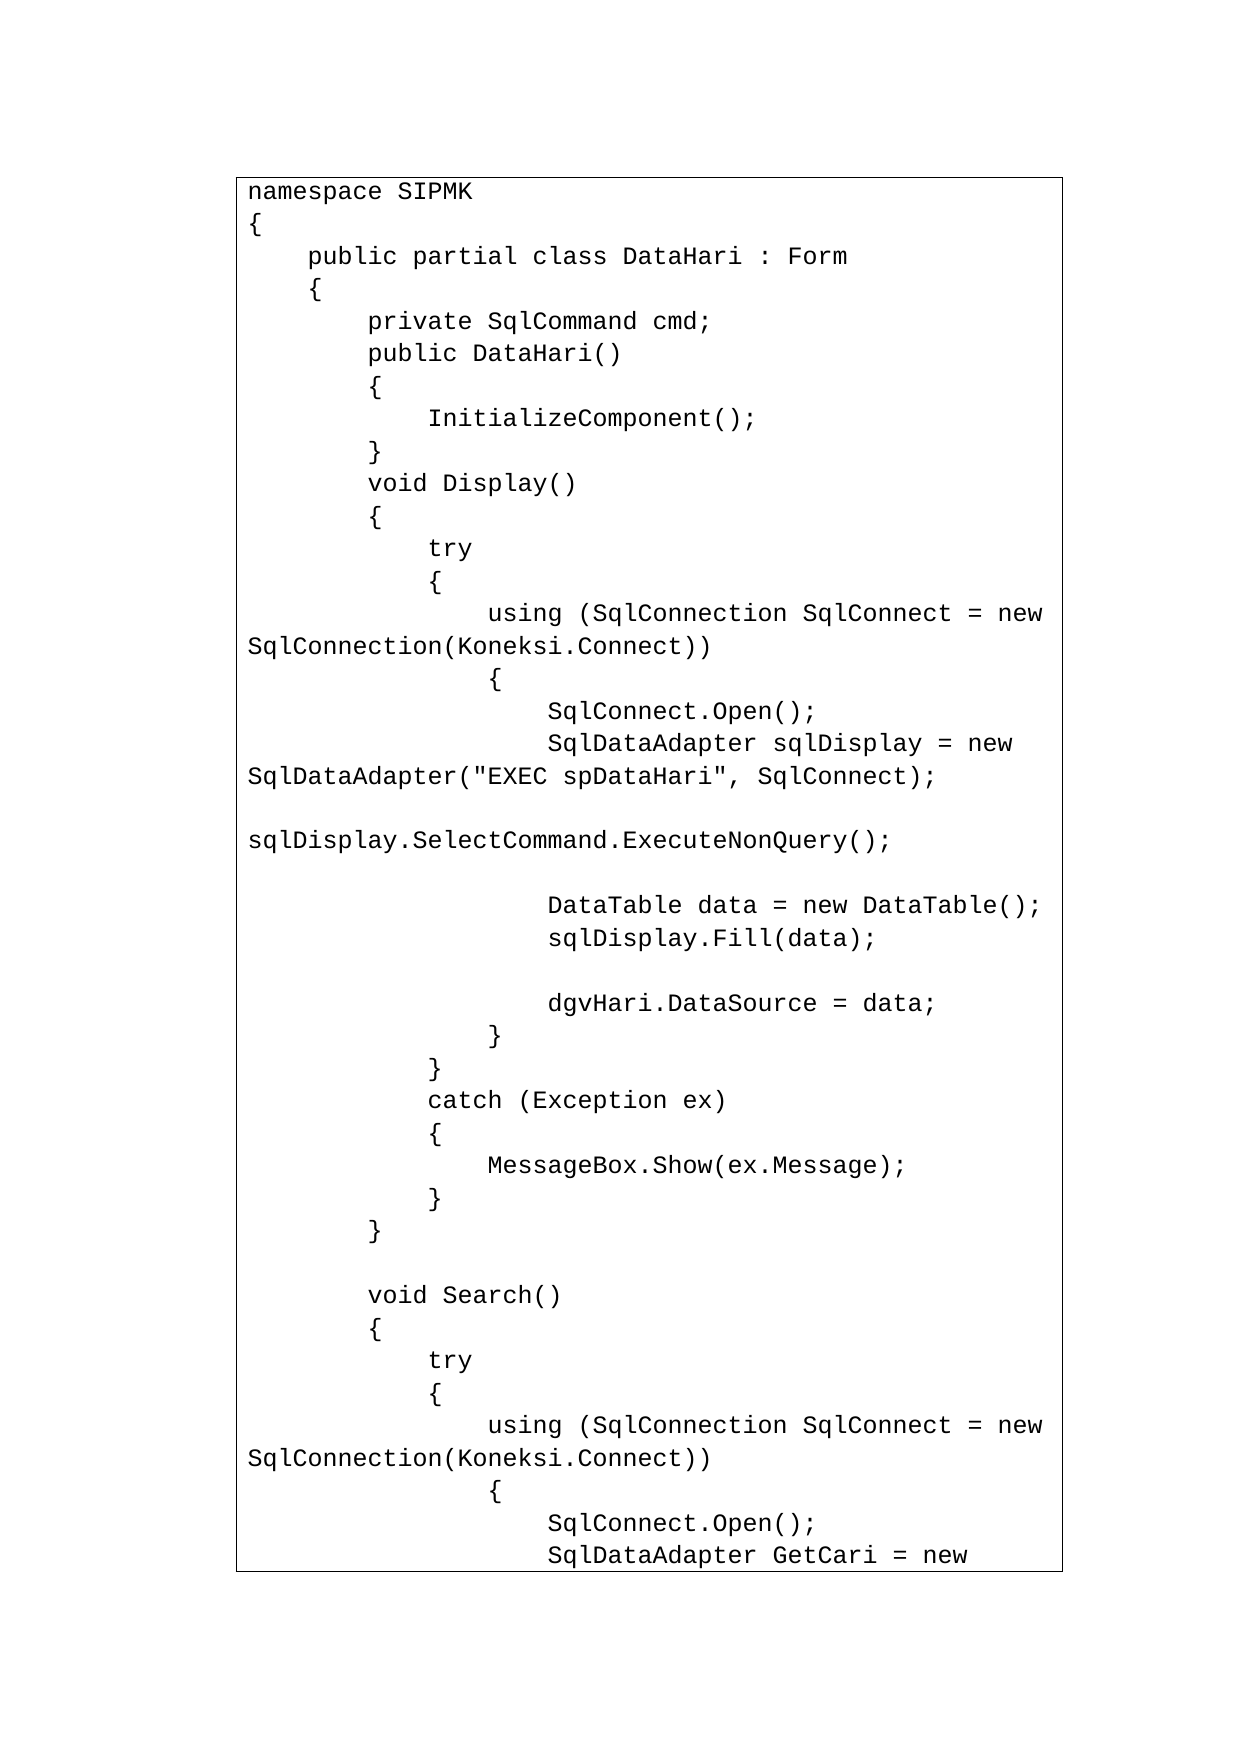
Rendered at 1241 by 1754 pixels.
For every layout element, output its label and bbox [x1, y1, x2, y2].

table_cell [237, 178, 1062, 1571]
